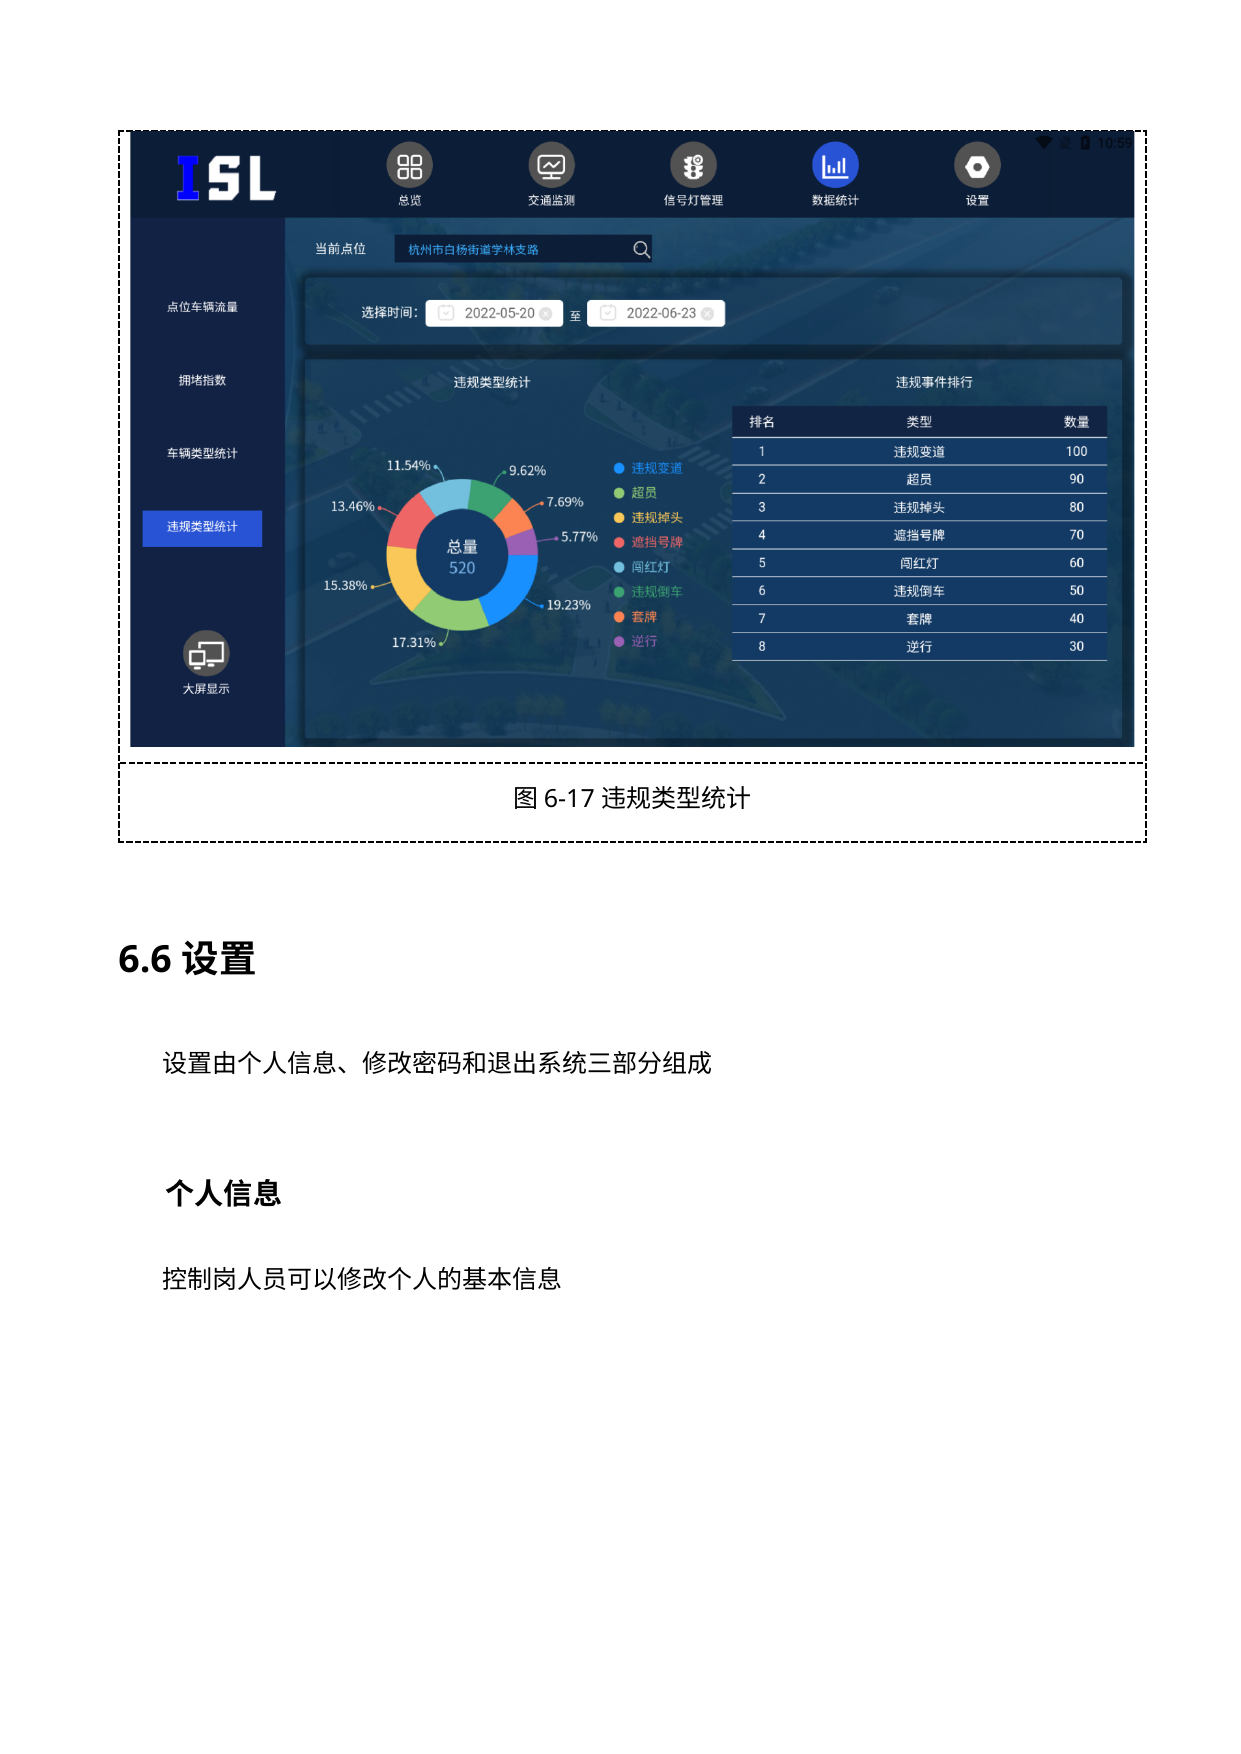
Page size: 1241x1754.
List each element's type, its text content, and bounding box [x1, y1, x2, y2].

text 设置由个人信息、修改密码和退出系统三部分组成 [118, 1029, 1122, 1094]
picture [130, 131, 1135, 747]
text 6.6 设置 [118, 924, 1122, 989]
text 个人信息 [165, 1159, 1122, 1224]
table_cell 图6-17 违规类型统计 [119, 762, 1146, 841]
text 控制岗人员可以修改个人的基本信息 [118, 1245, 1122, 1310]
table_header [119, 130, 1146, 762]
